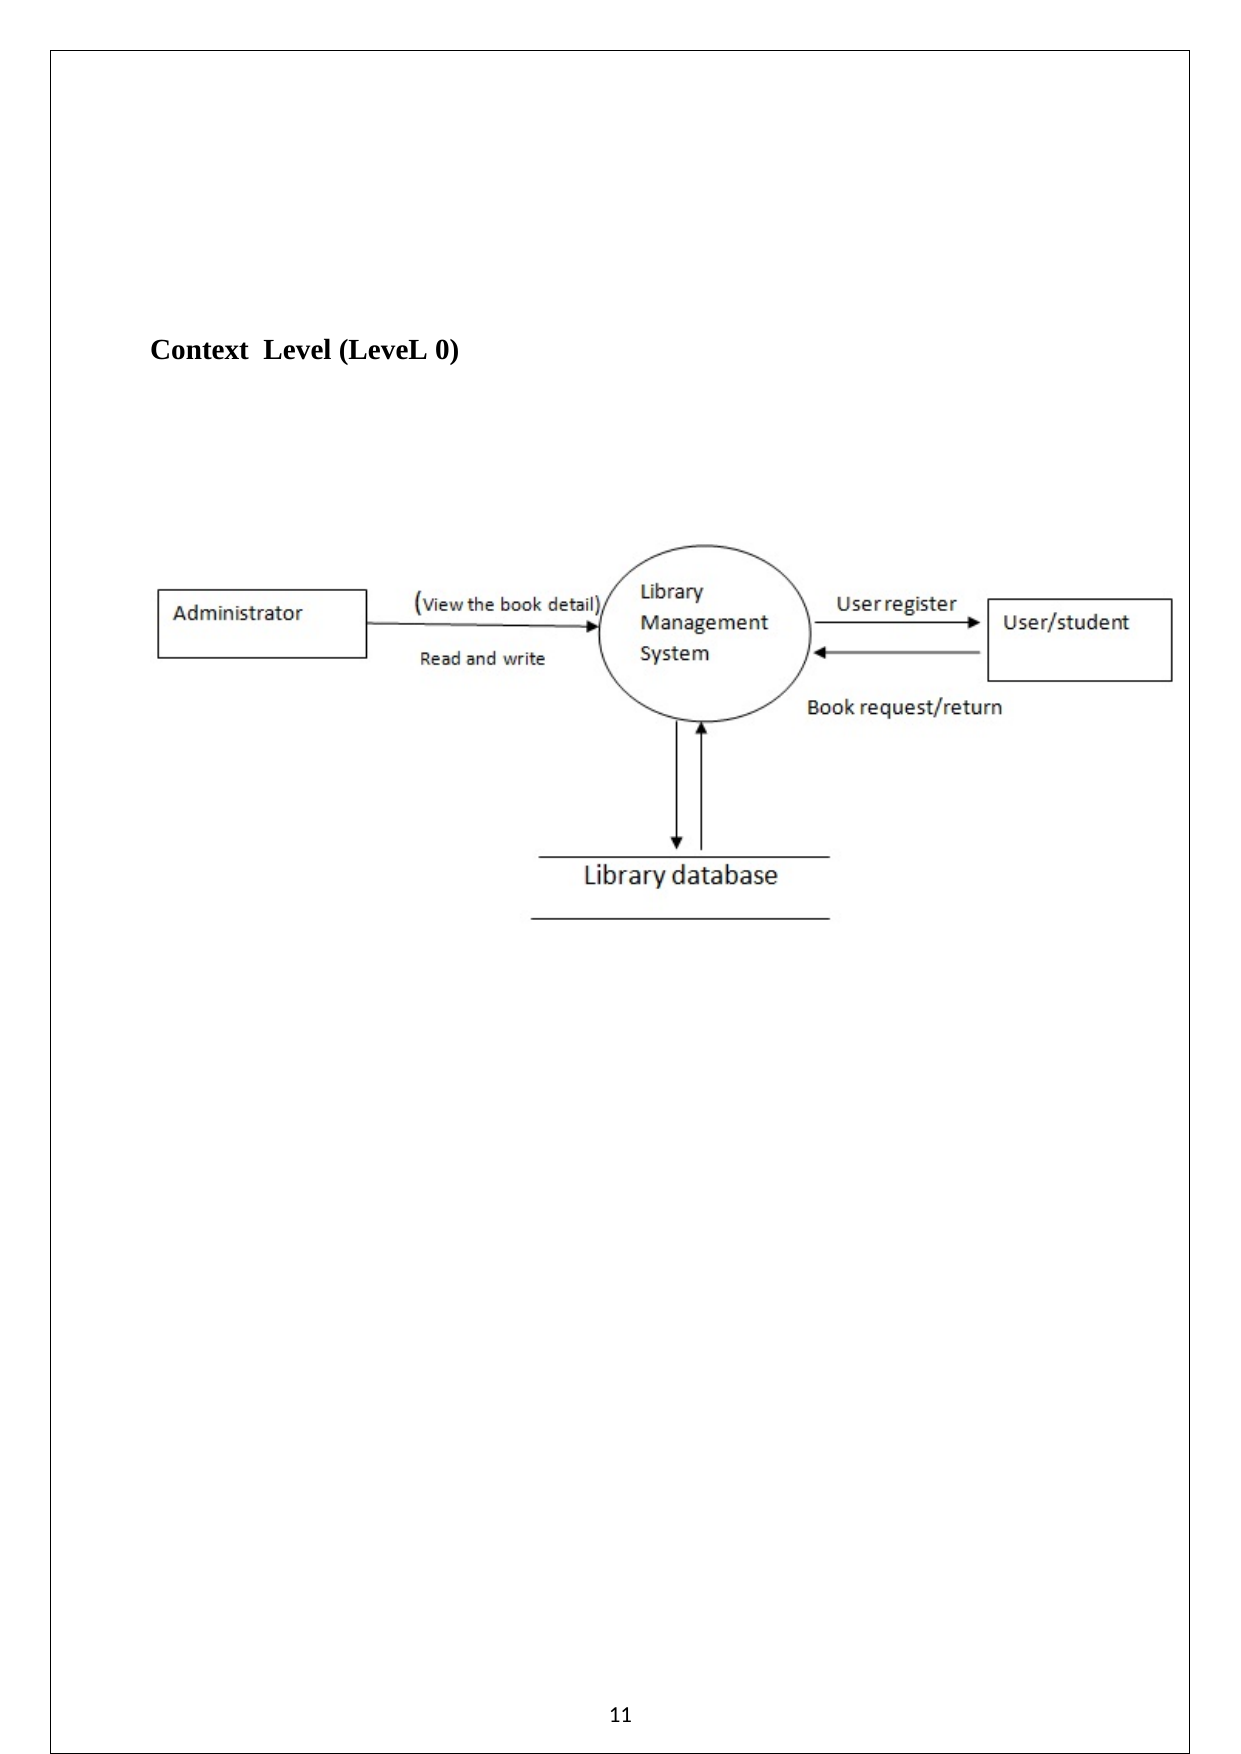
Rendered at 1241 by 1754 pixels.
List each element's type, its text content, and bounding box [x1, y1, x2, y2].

picture [150, 540, 1179, 940]
text Context Level (LeveL 0) [150, 332, 1090, 366]
